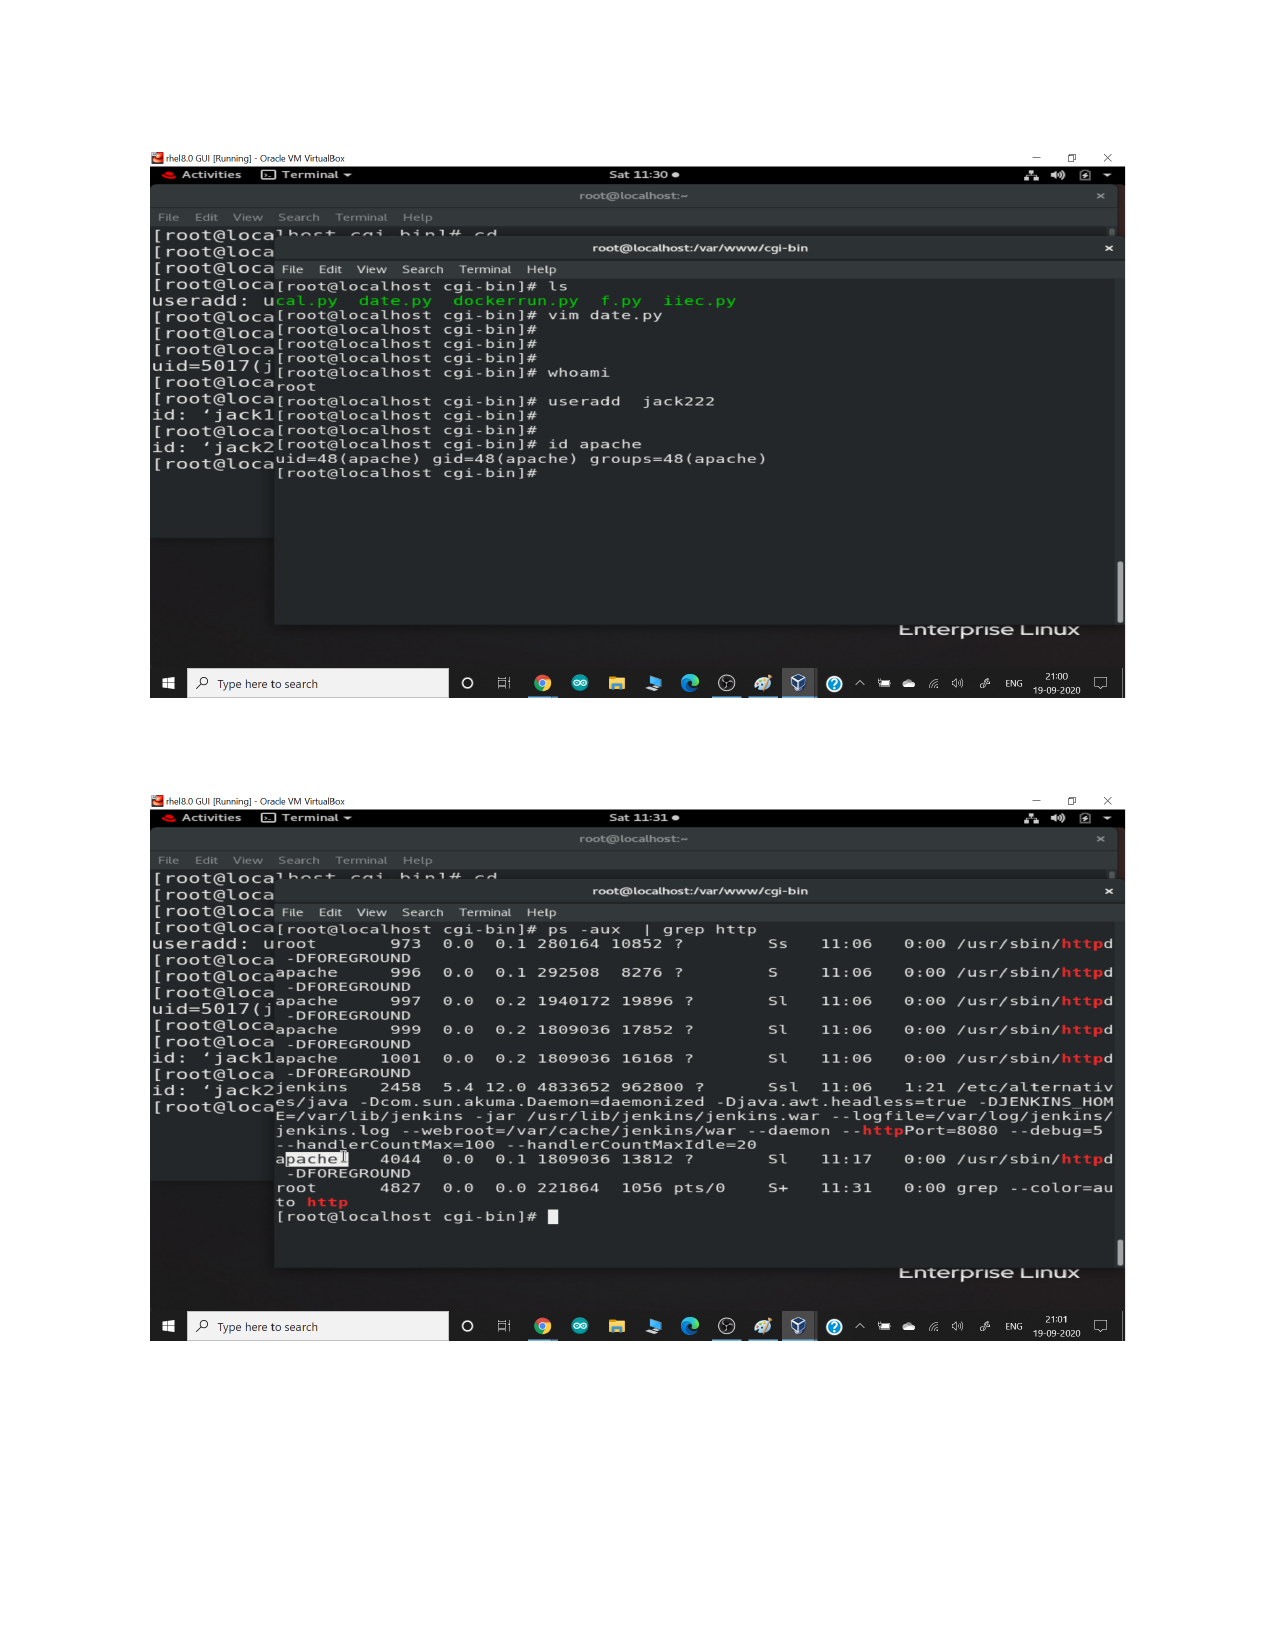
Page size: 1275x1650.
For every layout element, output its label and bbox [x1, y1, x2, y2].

picture [150, 792, 1125, 1341]
picture [150, 150, 1125, 698]
